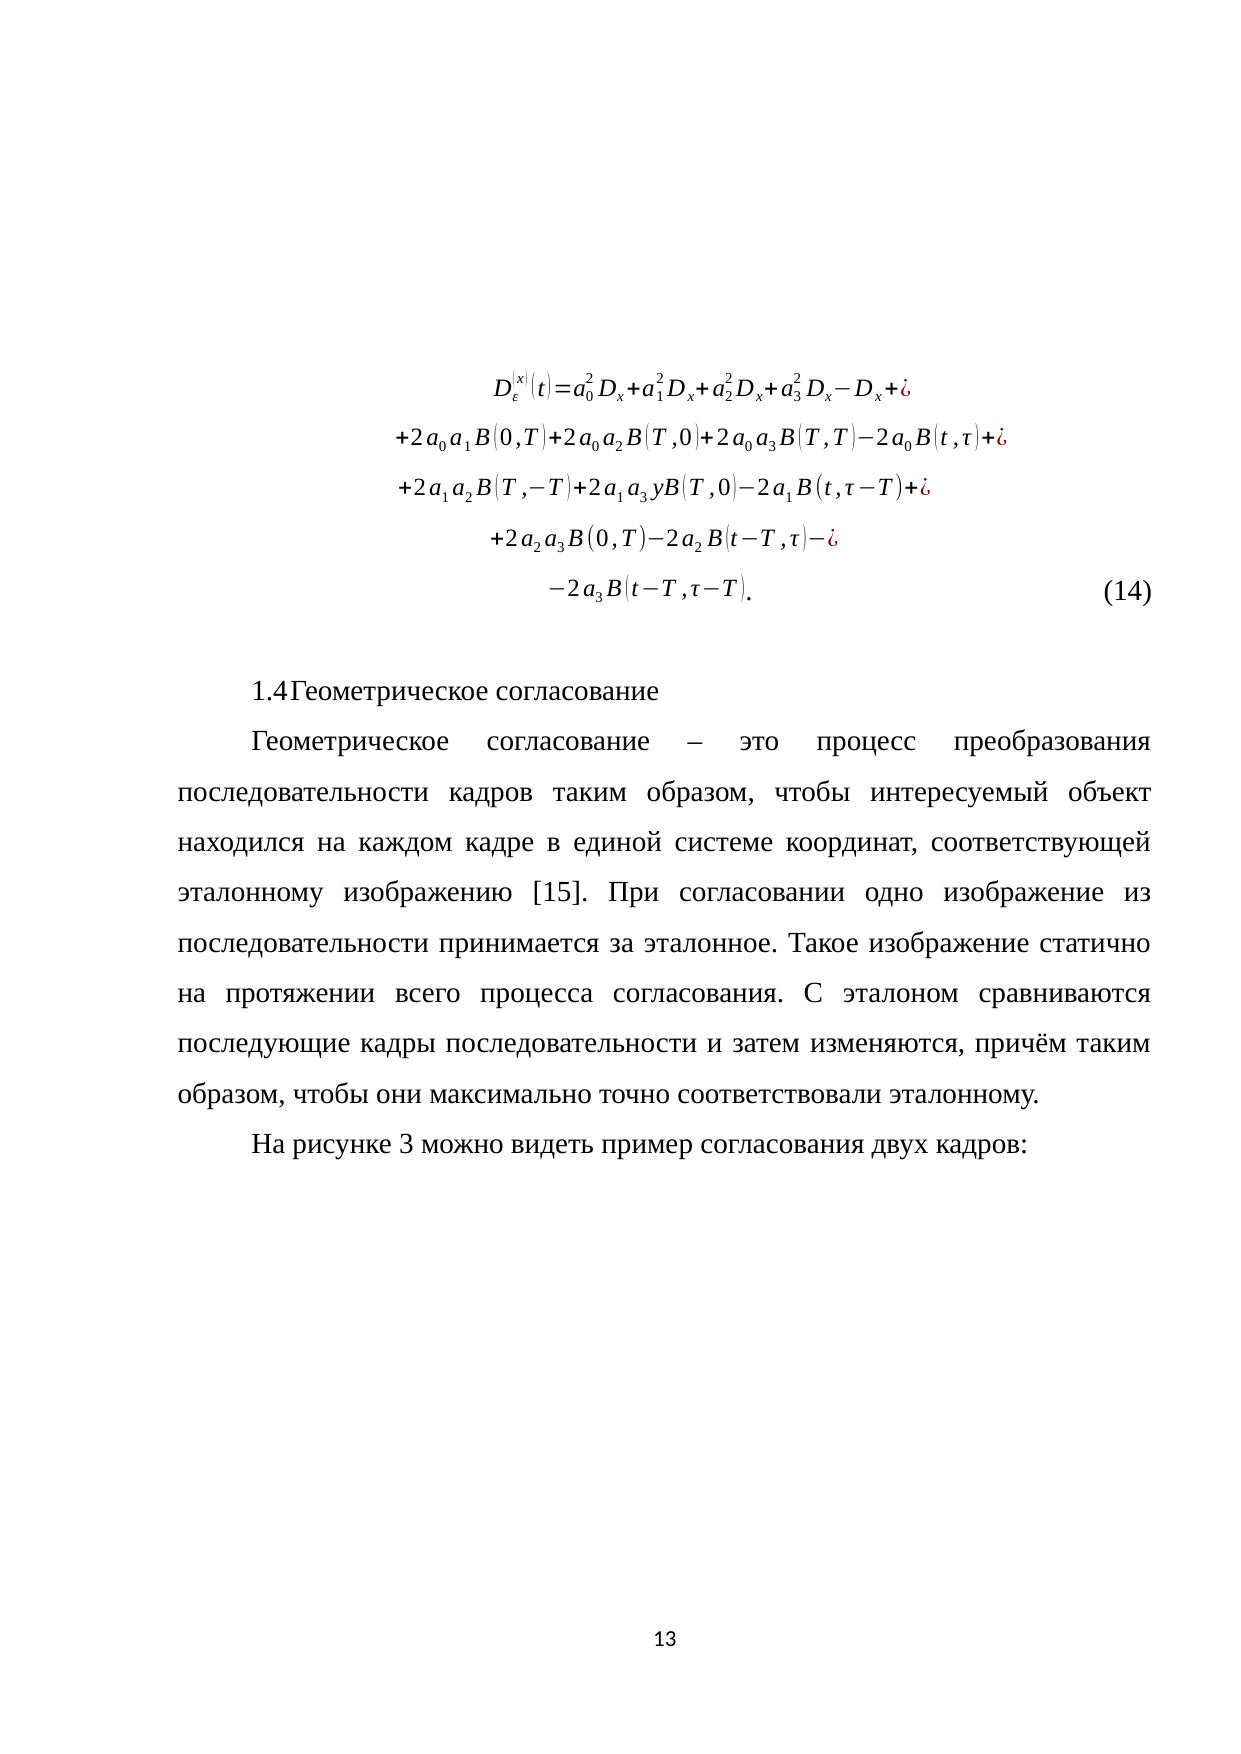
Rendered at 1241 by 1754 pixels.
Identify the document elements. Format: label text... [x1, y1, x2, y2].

list Геометрическое согласование [251, 673, 1152, 707]
text На рисунке 3 можно видеть пример согласования двух кадров: [177, 1126, 1152, 1159]
text Геометрическое согласование – это процесс преобразования последовательности кадров таким образом, чтобы интересуемый объект находился на каждом кадре в единой системе координат, соответствующей эталонному изображению [15]. При согласовании одно изображение из последовательности принимается за эталонное. Такое изображение статично на протяжении всего процесса согласования. С эталоном сравниваются последующие кадры последовательности и затем изменяются, причём таким образом, чтобы они максимально точно соответствовали эталонному. [177, 723, 1152, 1109]
text . (14) [177, 573, 1152, 606]
